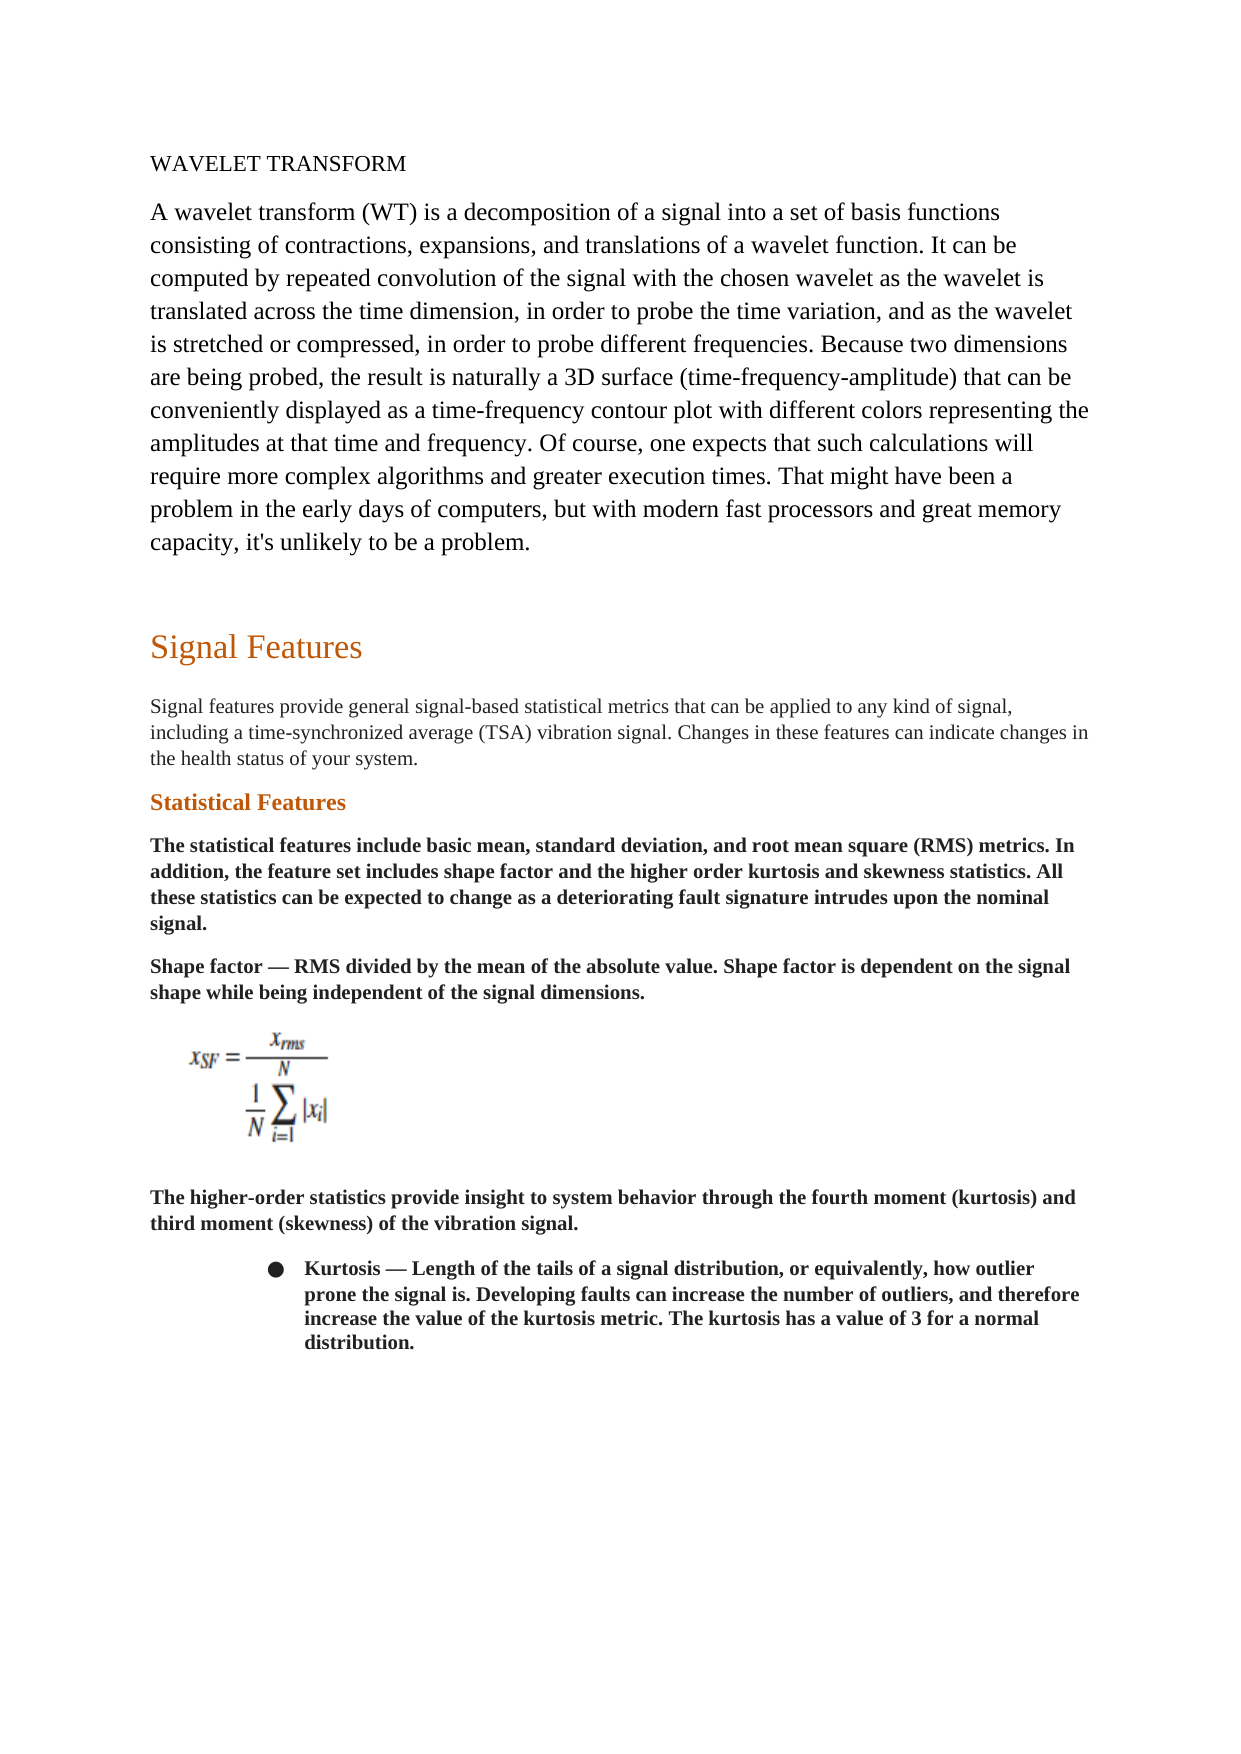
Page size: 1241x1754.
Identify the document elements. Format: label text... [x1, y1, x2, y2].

text WAVELET TRANSFORM [150, 150, 1090, 176]
text A wavelet transform (WT) is a decomposition of a signal into a set of basis functions consisting of contractions, expansions, and translations of a wavelet function. It can be computed by repeated convolution of the signal with the chosen wavelet as the wavelet is translated across the time dimension, in order to probe the time variation, and as the wavelet is stretched or compressed, in order to probe different frequencies. Because two dimensions are being probed, the result is naturally a 3D surface (time-frequency-amplitude) that can be conveniently displayed as a time-frequency contour plot with different colors representing the amplitudes at that time and frequency. Of course, one expects that such calculations will require more complex algorithms and greater execution times. That might have been a problem in the early days of computers, but with modern fast processors and great memory capacity, it's unlikely to be a problem. [150, 197, 1090, 556]
picture [150, 1022, 412, 1167]
list Kurtosis — Length of the tails of a signal distribution, or equivalently, how outlier prone the signal is. Developing faults can increase the number of outliers, and therefore increase the value of the kurtosis metric. The kurtosis has a value of 3 for a normal distribution. [267, 1253, 1090, 1354]
text Signal features provide general signal-based statistical metrics that can be applied to any kind of signal, including a time-synchronized average (TSA) vibration signal. Changes in these features can indicate changes in the health status of your system. [150, 694, 1090, 770]
text Shape factor — RMS divided by the mean of the absolute value. Shape factor is dependent on the signal shape while being independent of the signal dimensions. [150, 954, 1090, 1004]
subtitle Signal Features [150, 626, 1117, 668]
text The statistical features include basic mean, standard deviation, and root mean square (RMS) metrics. In addition, the feature set includes shape factor and the higher order kurtosis and skewness statistics. All these statistics can be expected to change as a deteriorating fault signature intrudes upon the nominal signal. [150, 833, 1090, 935]
text The higher-order statistics provide insight to system behavior through the fourth moment (kurtosis) and third moment (skewness) of the vibration signal. [150, 1185, 1090, 1235]
subtitle Statistical Features [150, 782, 1090, 816]
